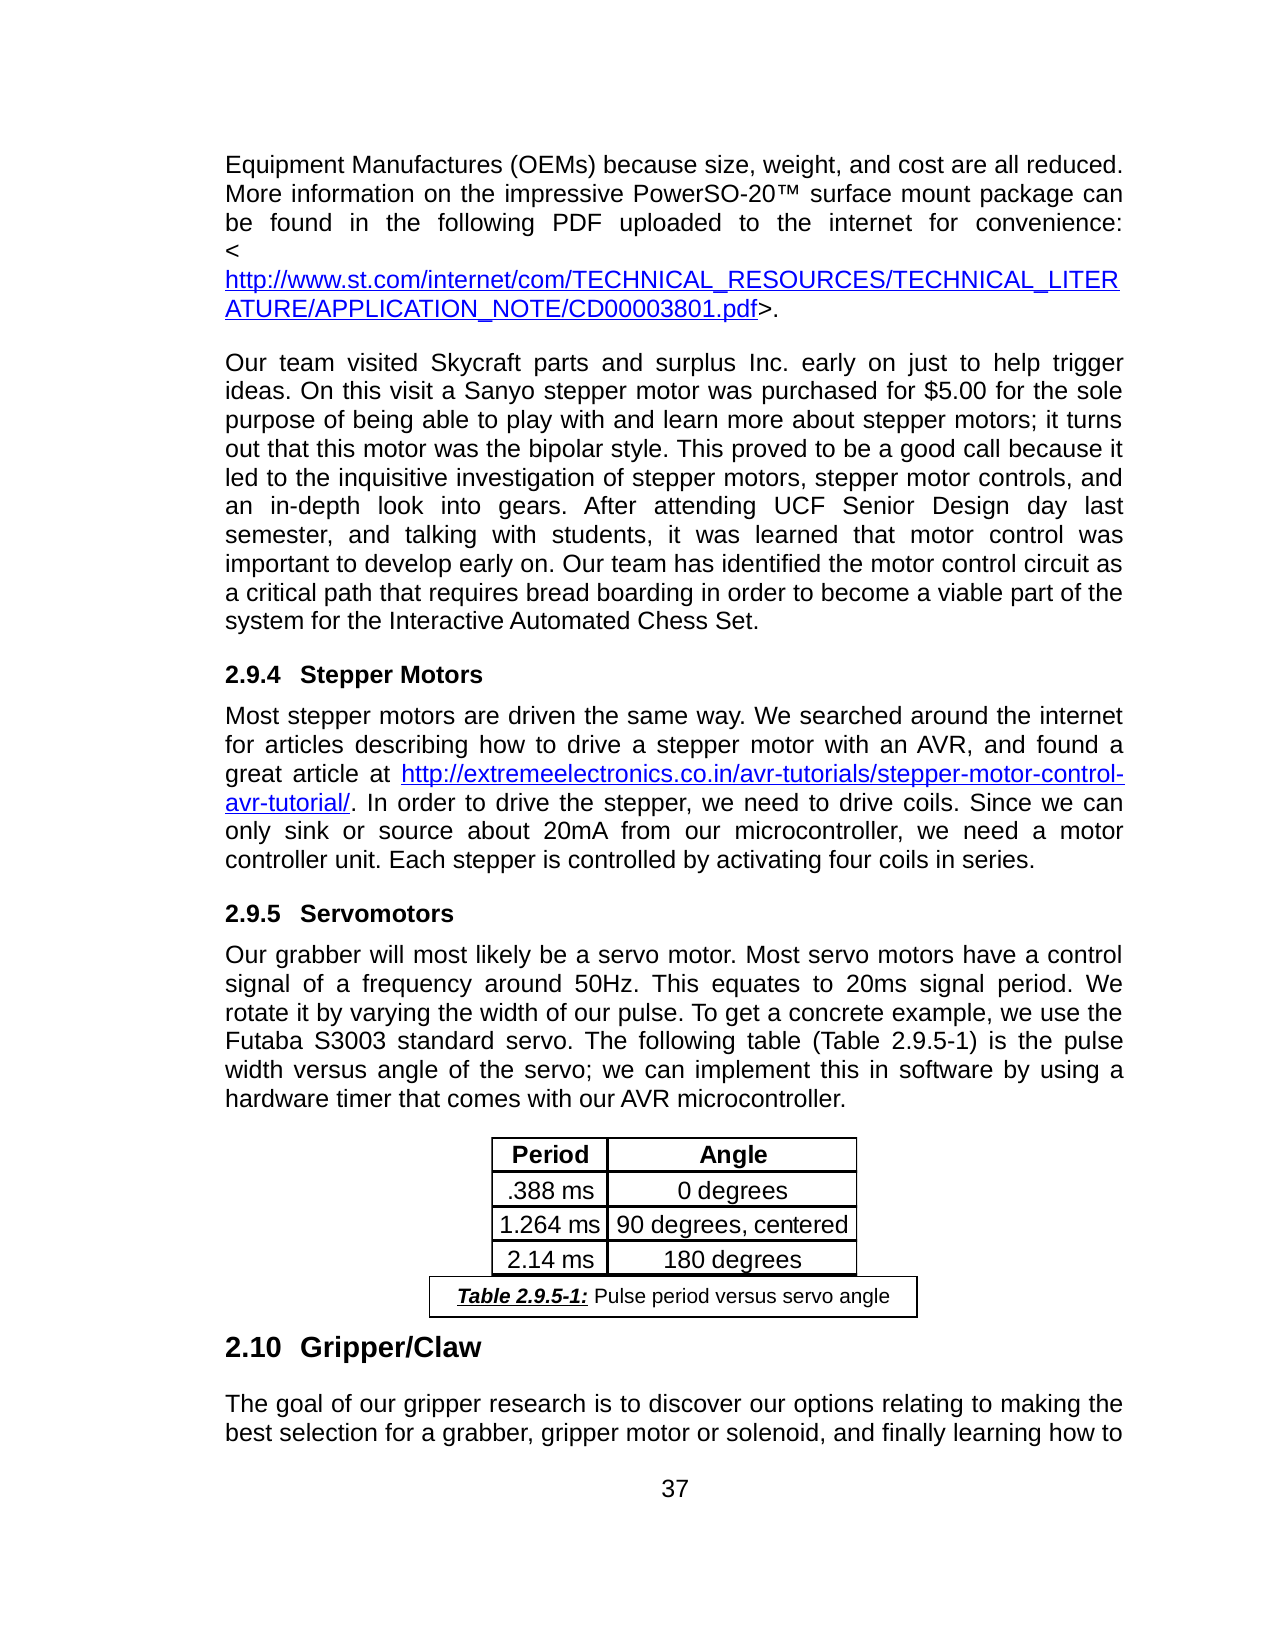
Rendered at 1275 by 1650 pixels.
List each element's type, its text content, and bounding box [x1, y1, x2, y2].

subtitle Stepper Motors [225, 660, 1125, 689]
text Our team visited Skycraft parts and surplus Inc. early on just to help trigger ideas. On this visit a Sanyo stepper motor was purchased for $5.00 for the sole purpose of being able to play with and learn more about stepper motors; it turns out that this motor was the bipolar style. This proved to be a good call because it led to the inquisitive investigation of stepper motors, stepper motor controls, and an in-depth look into gears. After attending UCF Senior Design day last semester, and talking with students, it was learned that motor control was important to develop early on. Our team has identified the motor control circuit as a critical path that requires bread boarding in order to become a viable part of the system for the Interactive Automated Chess Set. [225, 347, 1125, 635]
text Our grabber will most likely be a servo motor. Most servo motors have a control signal of a frequency around 50Hz. This equates to 20ms signal period. We rotate it by varying the width of our pulse. To get a concrete example, we use the Futaba S3003 standard servo. The following table (Table 2.9.5-1) is the pulse width versus angle of the servo; we can implement this in software by using a hardware timer that comes with our AVR microcontroller. [225, 940, 1125, 1112]
text Most stepper motors are driven the same way. We searched around the internet for articles describing how to drive a stepper motor with an AVR, and found a great article at http://extremeelectronics.co.in/avr-tutorials/stepper-motor-control-avr-tutorial/. In order to drive the stepper, we need to drive coils. Since we can only sink or source about 20mA from our microcontroller, we need a motor controller unit. Each stepper is controlled by activating four coils in series. [225, 701, 1125, 874]
subtitle Servomotors [225, 899, 1125, 927]
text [225, 150, 1125, 322]
subtitle Gripper/Claw [225, 1330, 1125, 1364]
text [225, 1389, 1125, 1446]
